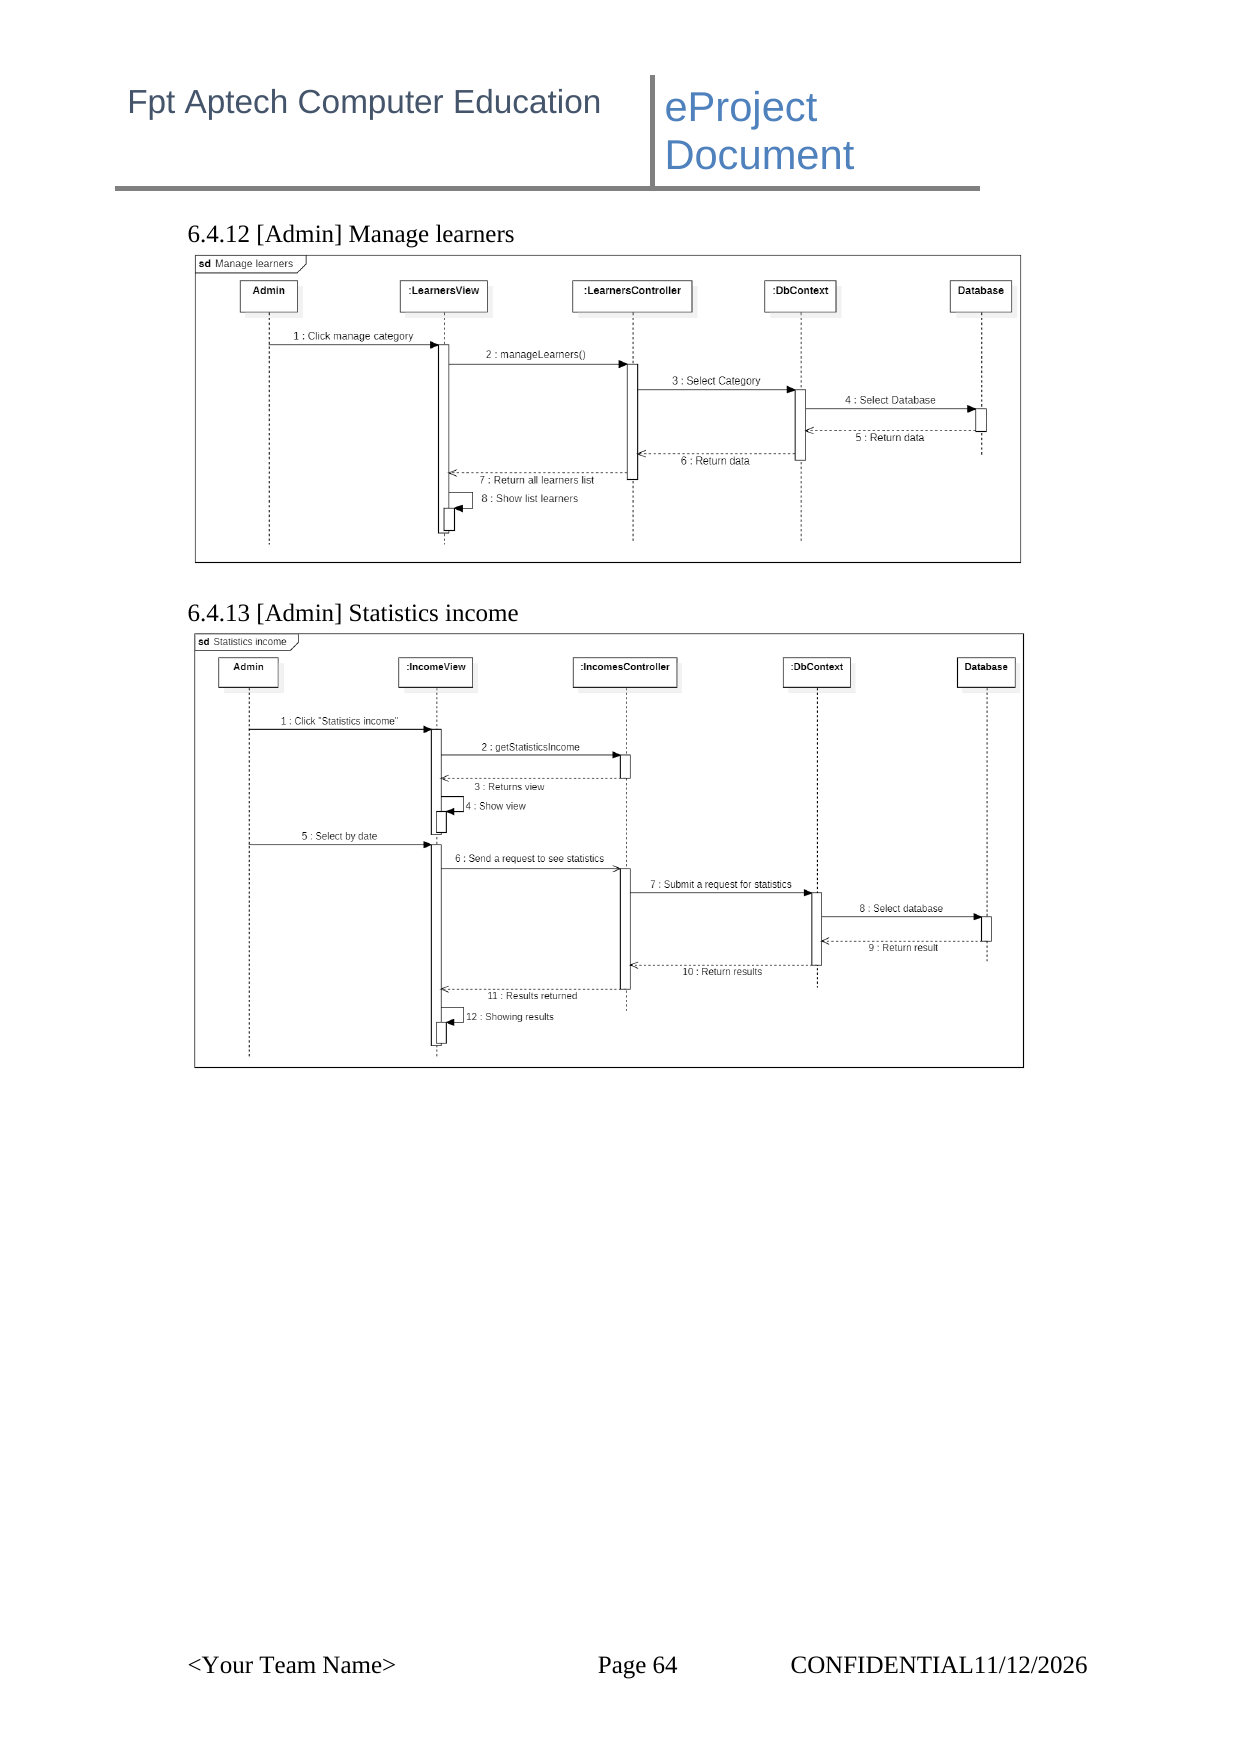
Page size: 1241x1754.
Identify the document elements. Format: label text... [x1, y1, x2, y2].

subtitle 6.4.12 [Admin] Manage learners [187, 219, 1053, 248]
picture [187, 626, 1053, 1097]
subtitle 6.4.13 [Admin] Statistics income [187, 598, 1053, 626]
picture [187, 247, 1052, 594]
